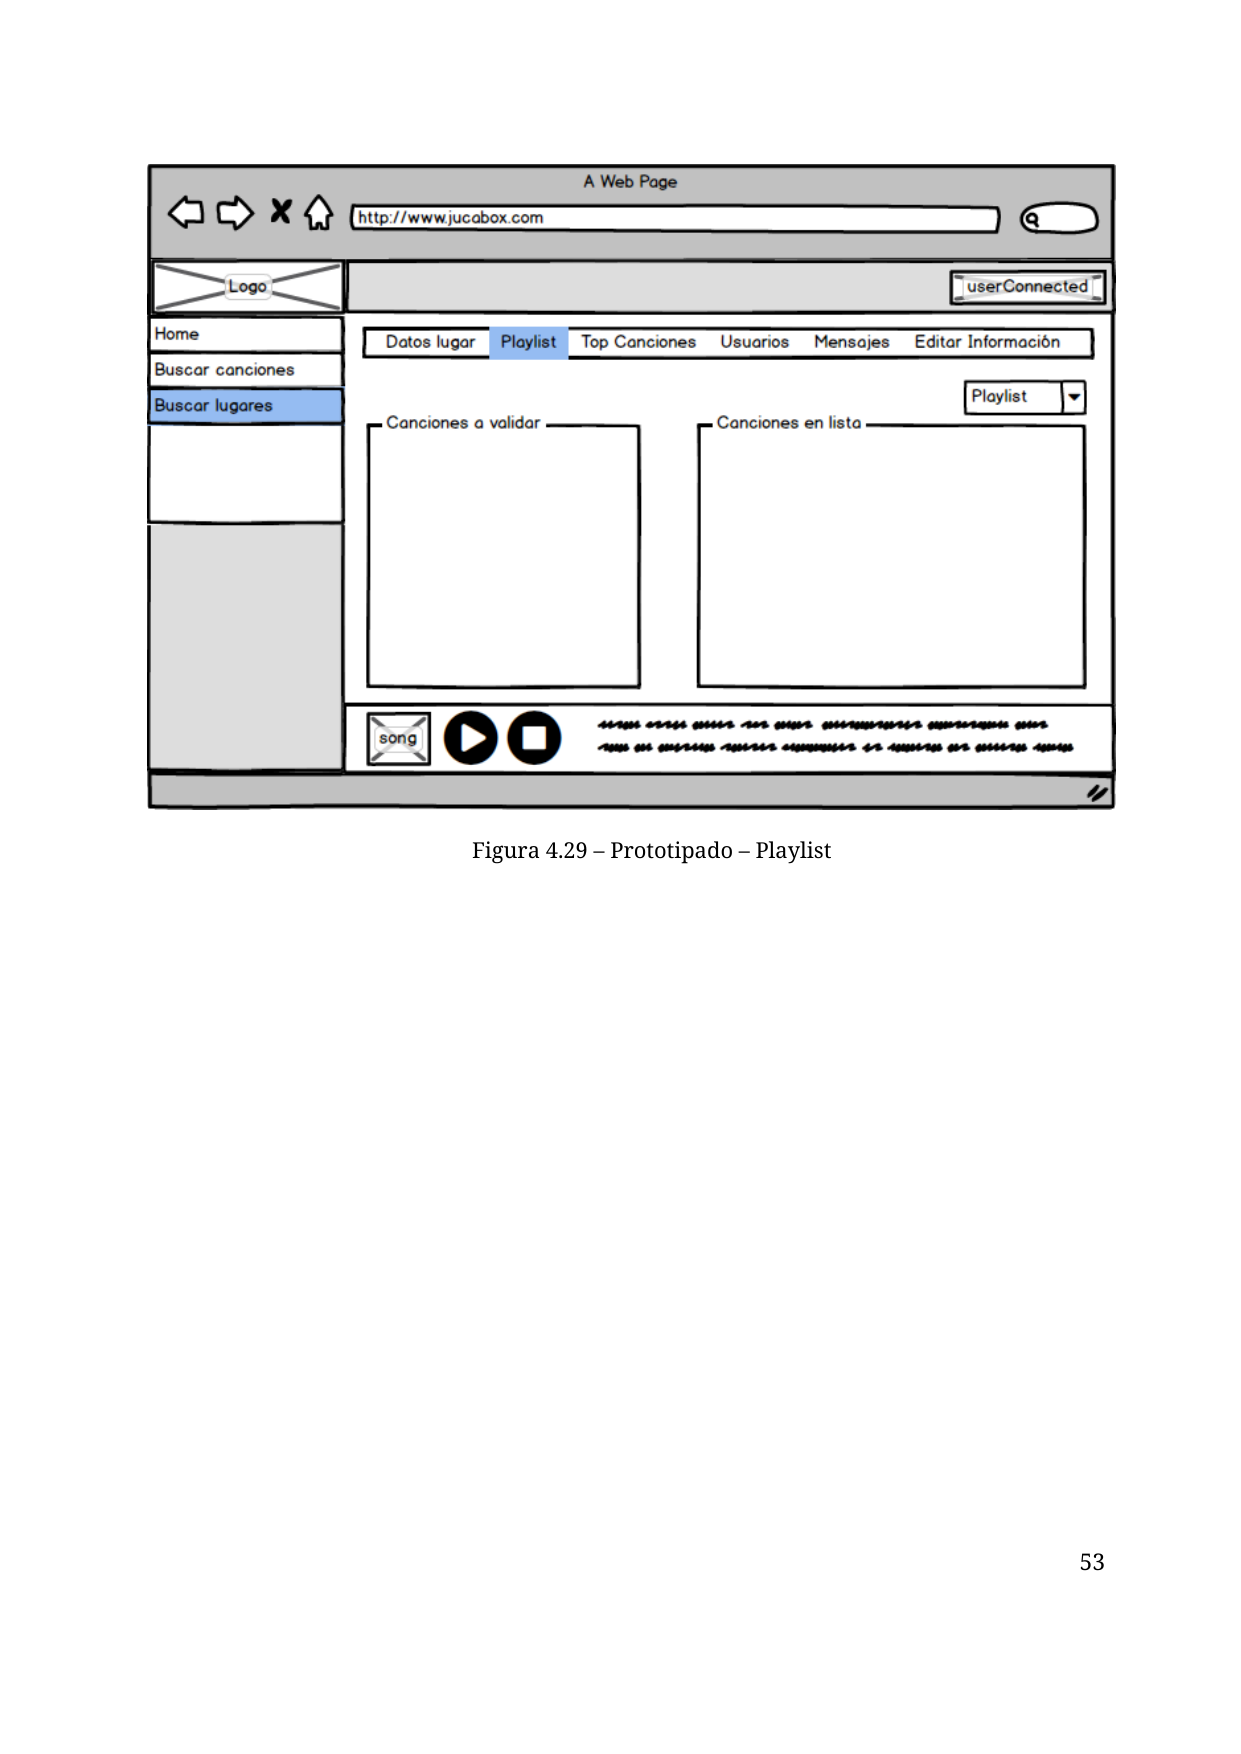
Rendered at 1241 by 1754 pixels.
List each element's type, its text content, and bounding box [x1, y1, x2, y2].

picture [147, 164, 1116, 810]
text Figura 4.29 – Prototipado – Playlist [148, 835, 1093, 864]
